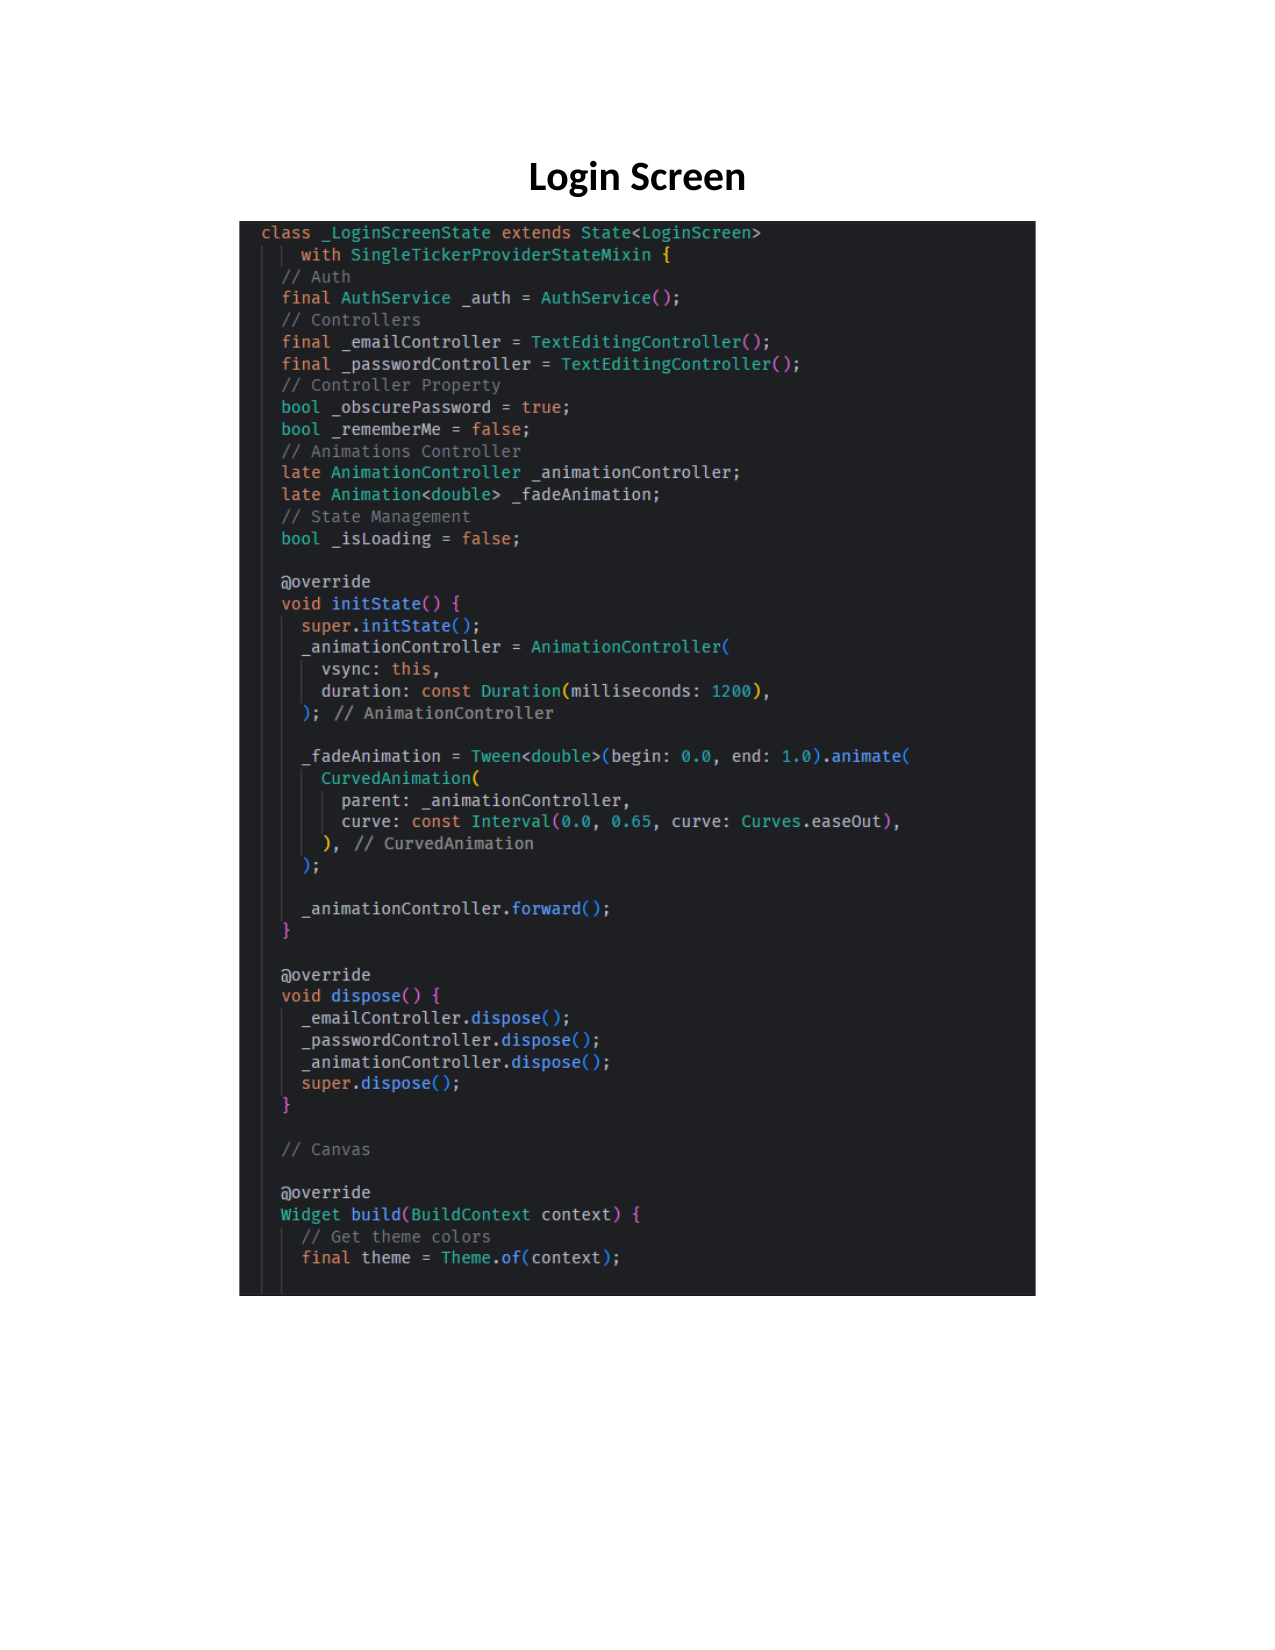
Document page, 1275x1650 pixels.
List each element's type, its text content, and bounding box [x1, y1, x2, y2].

text Login Screen [150, 150, 1125, 201]
picture [239, 221, 1036, 1296]
